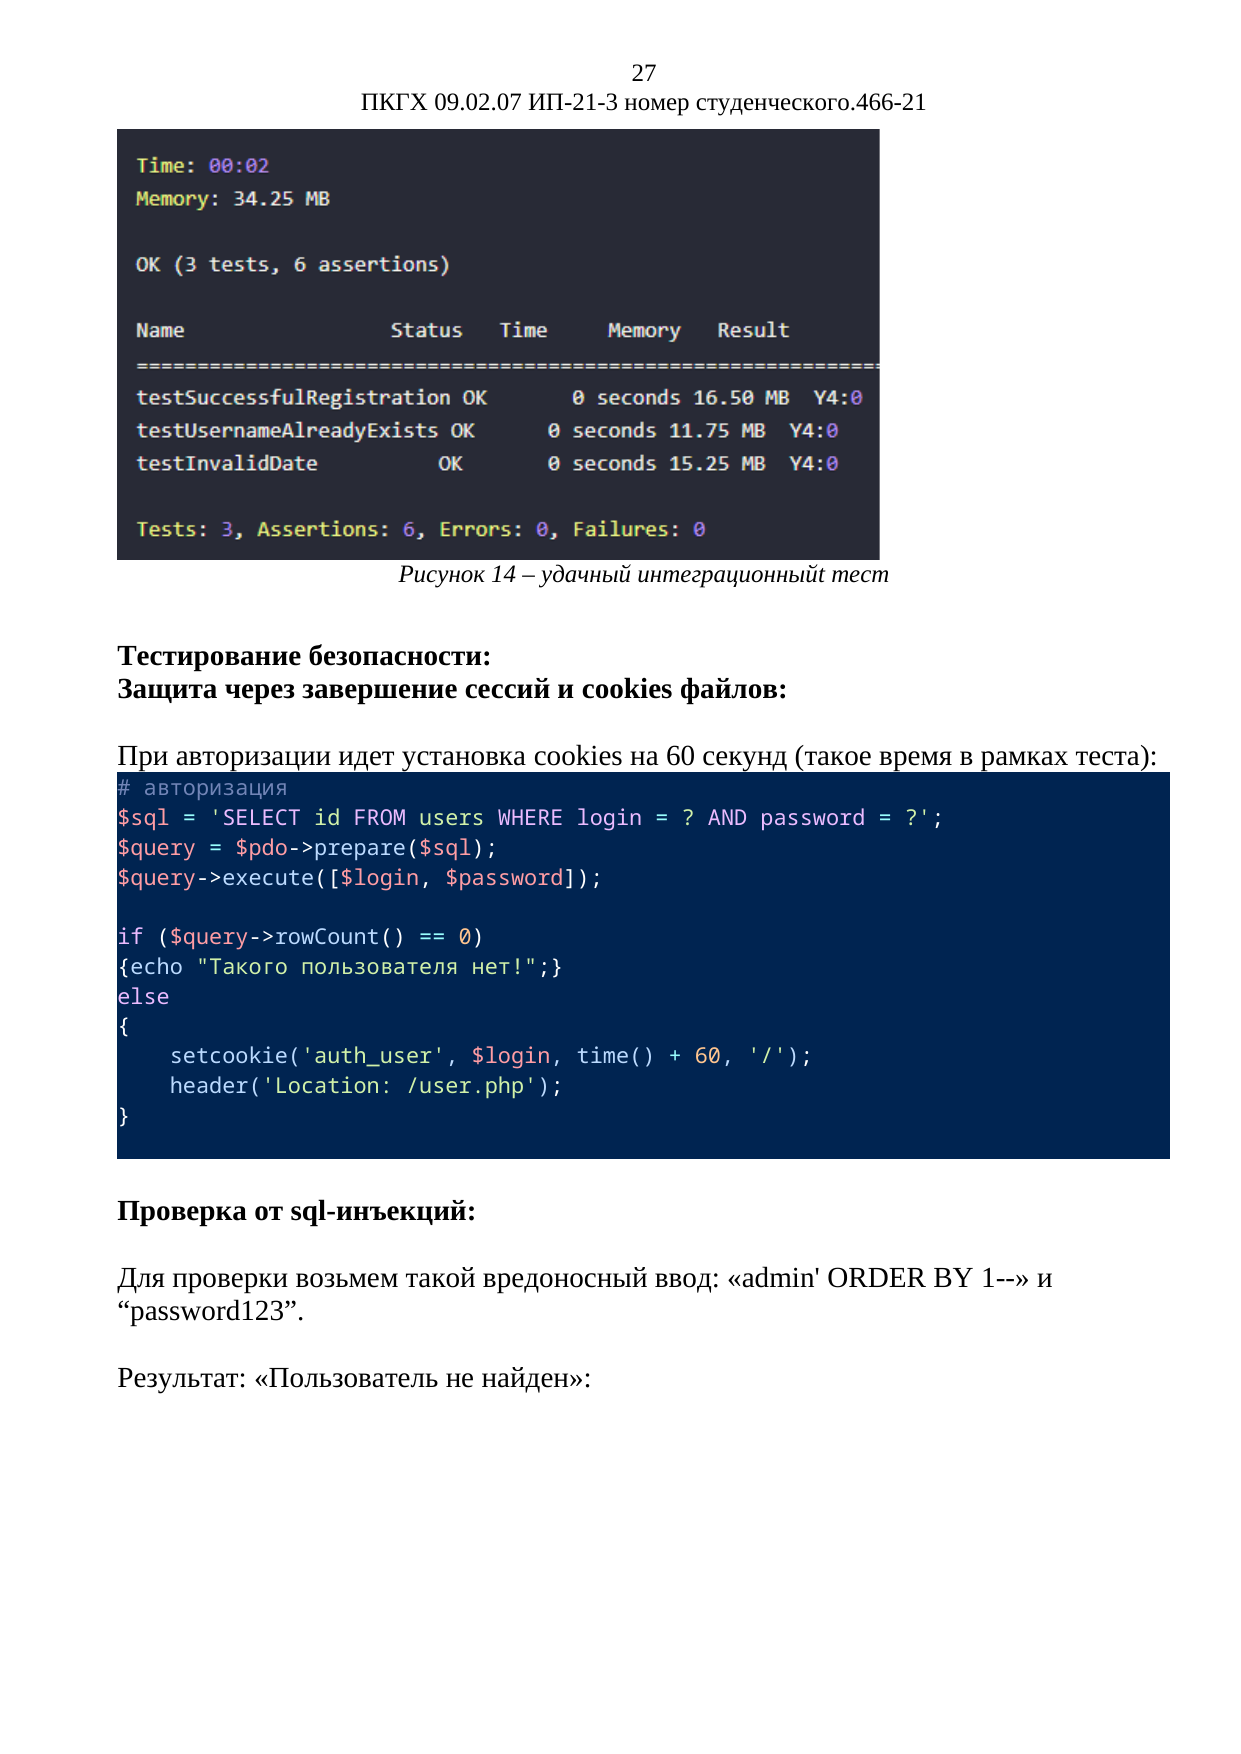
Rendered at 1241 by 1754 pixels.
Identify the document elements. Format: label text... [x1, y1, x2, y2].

text При авторизации идет установка cookies на 60 секунд (такое время в рамках теста): [117, 738, 1170, 772]
text $query = $pdo->prepare($sql); [117, 832, 1170, 861]
text else [117, 981, 1170, 1010]
text Защита через завершение сессий и cookies файлов: [117, 671, 1170, 705]
text Тестирование безопасности: [117, 638, 1170, 671]
text # авторизация [117, 772, 1170, 802]
text Рисунок 14 – удачный интеграционныйt тест [117, 559, 1170, 588]
text Результат: «Пользователь не найден»: [117, 1361, 1170, 1394]
text header('Location: /user.php'); [117, 1070, 1170, 1100]
text $sql = 'SELECT id FROM users WHERE login = ? AND password = ?'; [117, 802, 1170, 832]
text } [117, 1100, 1170, 1129]
text Проверка от sql-инъекций: [117, 1193, 1170, 1226]
text Для проверки возьмем такой вредоносный ввод: «admin' ORDER BY 1--» и “password123”. [117, 1260, 1170, 1327]
text if ($query->rowCount() == 0) [117, 921, 1170, 951]
text {echo "Такого пользователя нет!";} [117, 951, 1170, 981]
text setcookie('auth_user', $login, time() + 60, '/'); [117, 1040, 1170, 1070]
text $query->execute([$login, $password]); [117, 861, 1170, 891]
picture [117, 129, 880, 560]
text { [117, 1010, 1170, 1040]
